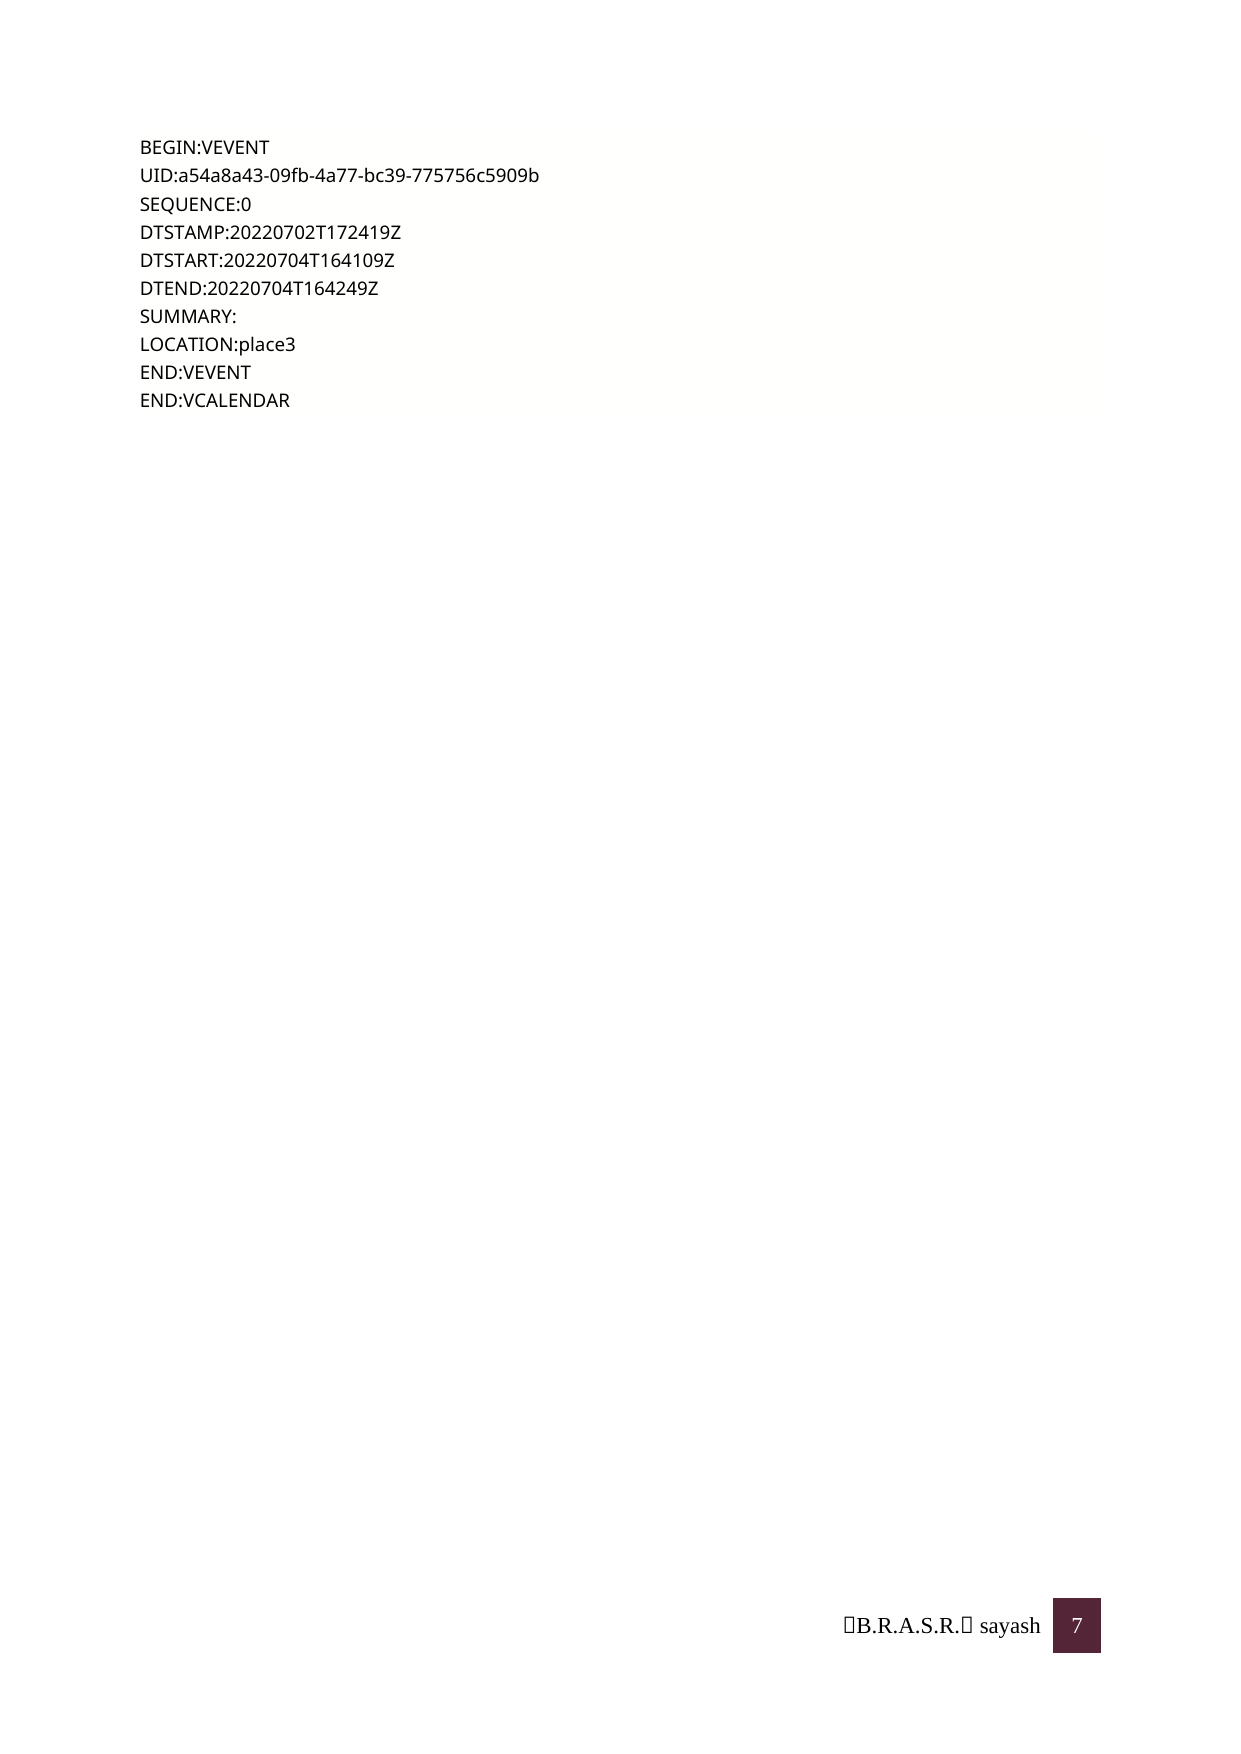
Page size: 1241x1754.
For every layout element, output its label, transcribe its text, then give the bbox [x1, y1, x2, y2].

text LOCATION:place3 [139, 329, 1101, 357]
text DTEND:20220704T164249Z [139, 273, 1101, 301]
text DTSTART:20220704T164109Z [139, 244, 1101, 273]
text SEQUENCE:0 [139, 188, 1101, 216]
text END:VCALENDAR [139, 385, 1101, 413]
text END:VEVENT [139, 357, 1101, 385]
text UID:a54a8a43-09fb-4a77-bc39-775756c5909b [139, 160, 1101, 188]
text BEGIN:VEVENT [139, 132, 1101, 160]
text DTSTAMP:20220702T172419Z [139, 216, 1101, 244]
text SUMMARY: [139, 301, 1101, 329]
